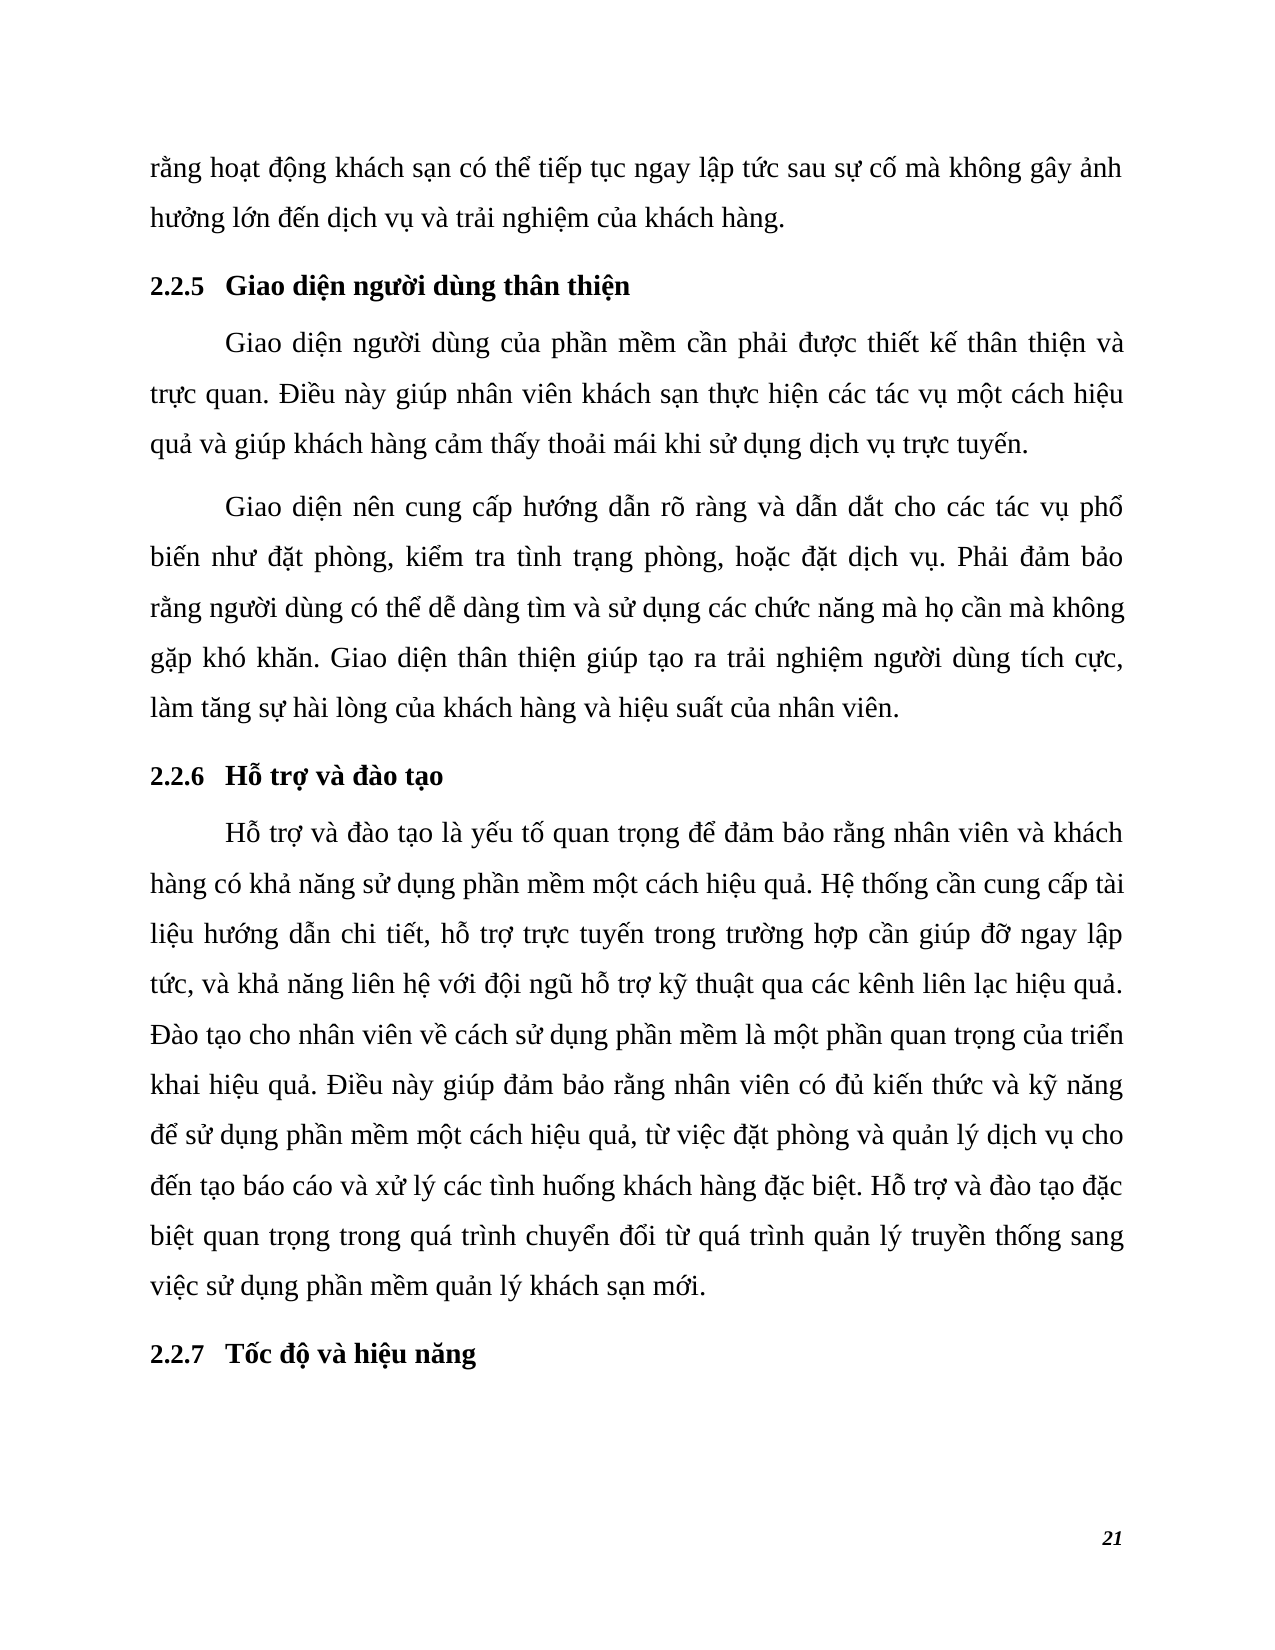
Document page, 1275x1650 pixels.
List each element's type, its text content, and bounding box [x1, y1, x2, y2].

subtitle Hỗ trợ và đào tạo [150, 766, 1125, 791]
subtitle Giao diện người dùng thân thiện [150, 276, 1125, 301]
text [150, 150, 1125, 234]
text Hỗ trợ và đào tạo là yếu tố quan trọng để đảm bảo rằng nhân viên và khách hàng có khả năng sử dụng phần mềm một cách hiệu quả. Hệ thống cần cung cấp tài liệu hướng dẫn chi tiết, hỗ trợ trực tuyến trong trường hợp cần giúp đỡ ngay lập tức, và khả năng liên hệ với đội ngũ hỗ trợ kỹ thuật qua các kênh liên lạc hiệu quả. Đào tạo cho nhân viên về cách sử dụng phần mềm là một phần quan trọng của triển khai hiệu quả. Điều này giúp đảm bảo rằng nhân viên có đủ kiến thức và kỹ năng để sử dụng phần mềm một cách hiệu quả, từ việc đặt phòng và quản lý dịch vụ cho đến tạo báo cáo và xử lý các tình huống khách hàng đặc biệt. Hỗ trợ và đào tạo đặc biệt quan trọng trong quá trình chuyển đổi từ quá trình quản lý truyền thống sang việc sử dụng phần mềm quản lý khách sạn mới. [150, 816, 1125, 1302]
text Giao diện nên cung cấp hướng dẫn rõ ràng và dẫn dắt cho các tác vụ phổ biến như đặt phòng, kiểm tra tình trạng phòng, hoặc đặt dịch vụ. Phải đảm bảo rằng người dùng có thể dễ dàng tìm và sử dụng các chức năng mà họ cần mà không gặp khó khăn. Giao diện thân thiện giúp tạo ra trải nghiệm người dùng tích cực, làm tăng sự hài lòng của khách hàng và hiệu suất của nhân viên. [150, 489, 1125, 724]
subtitle Tốc độ và hiệu năng [150, 1344, 1125, 1369]
text Giao diện người dùng của phần mềm cần phải được thiết kế thân thiện và trực quan. Điều này giúp nhân viên khách sạn thực hiện các tác vụ một cách hiệu quả và giúp khách hàng cảm thấy thoải mái khi sử dụng dịch vụ trực tuyến. [150, 326, 1125, 460]
